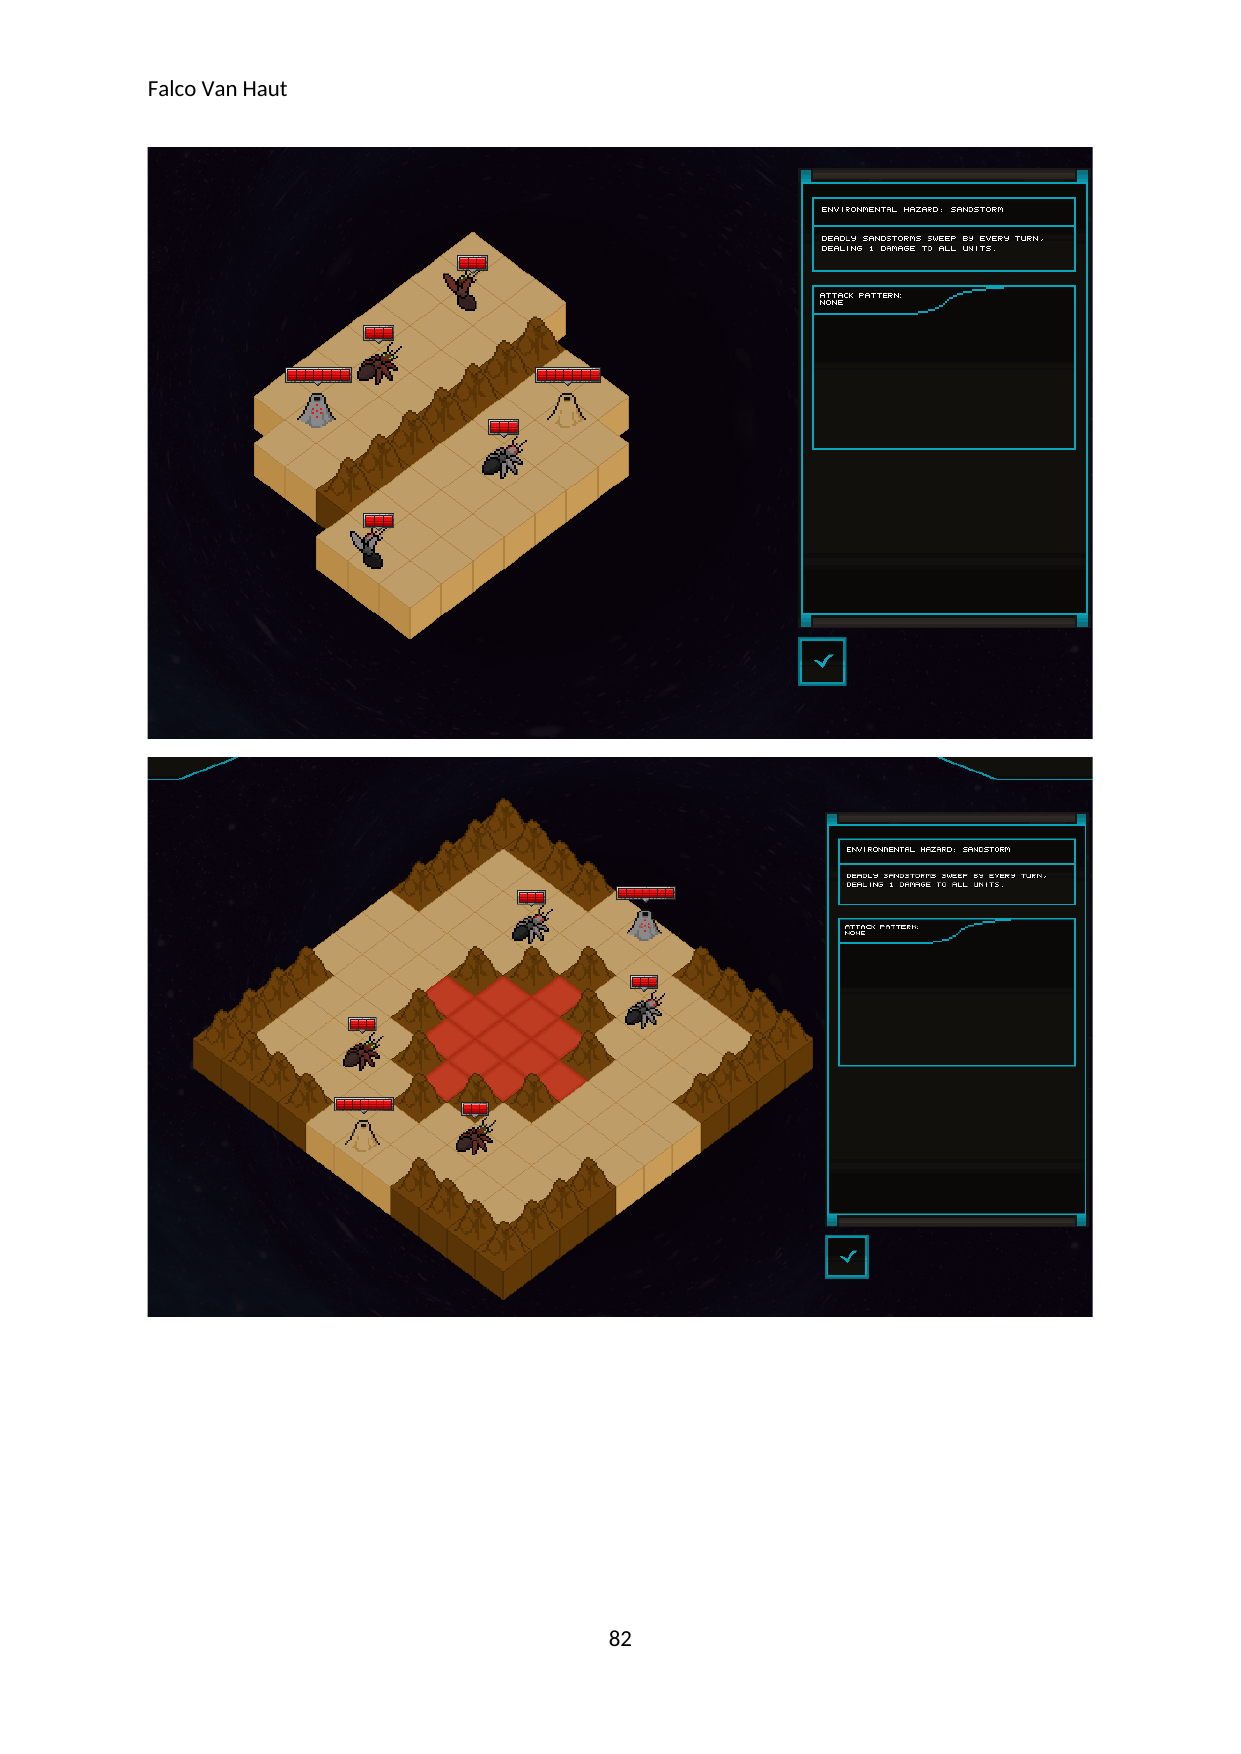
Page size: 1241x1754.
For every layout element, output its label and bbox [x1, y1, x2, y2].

picture [147, 147, 1093, 739]
picture [147, 757, 1093, 1317]
